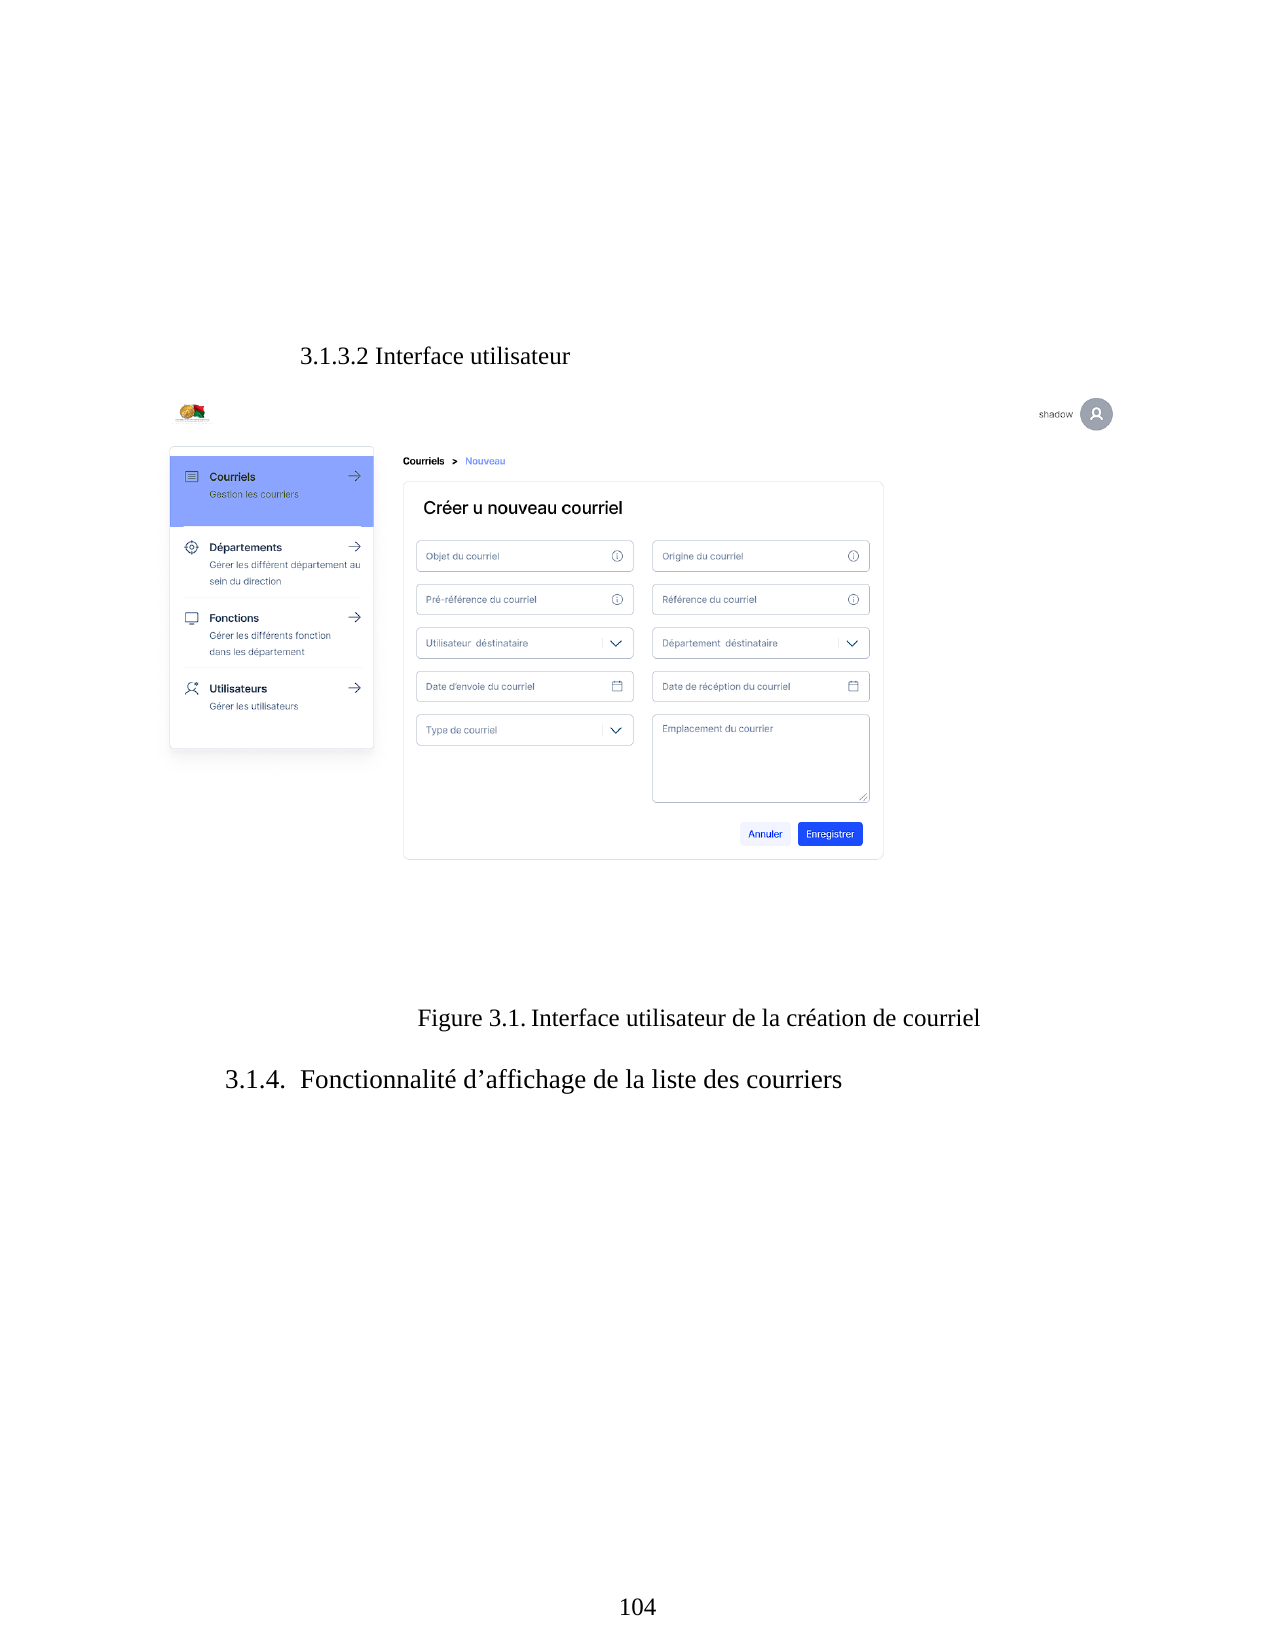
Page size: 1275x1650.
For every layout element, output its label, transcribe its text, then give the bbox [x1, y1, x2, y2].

text Interface utilisateur de la création de courriel [327, 1003, 1125, 1032]
text Fonctionnalité d’affichage de la liste des courriers [225, 1063, 1125, 1094]
picture [150, 392, 1125, 875]
text Interface utilisateur [300, 341, 1125, 369]
